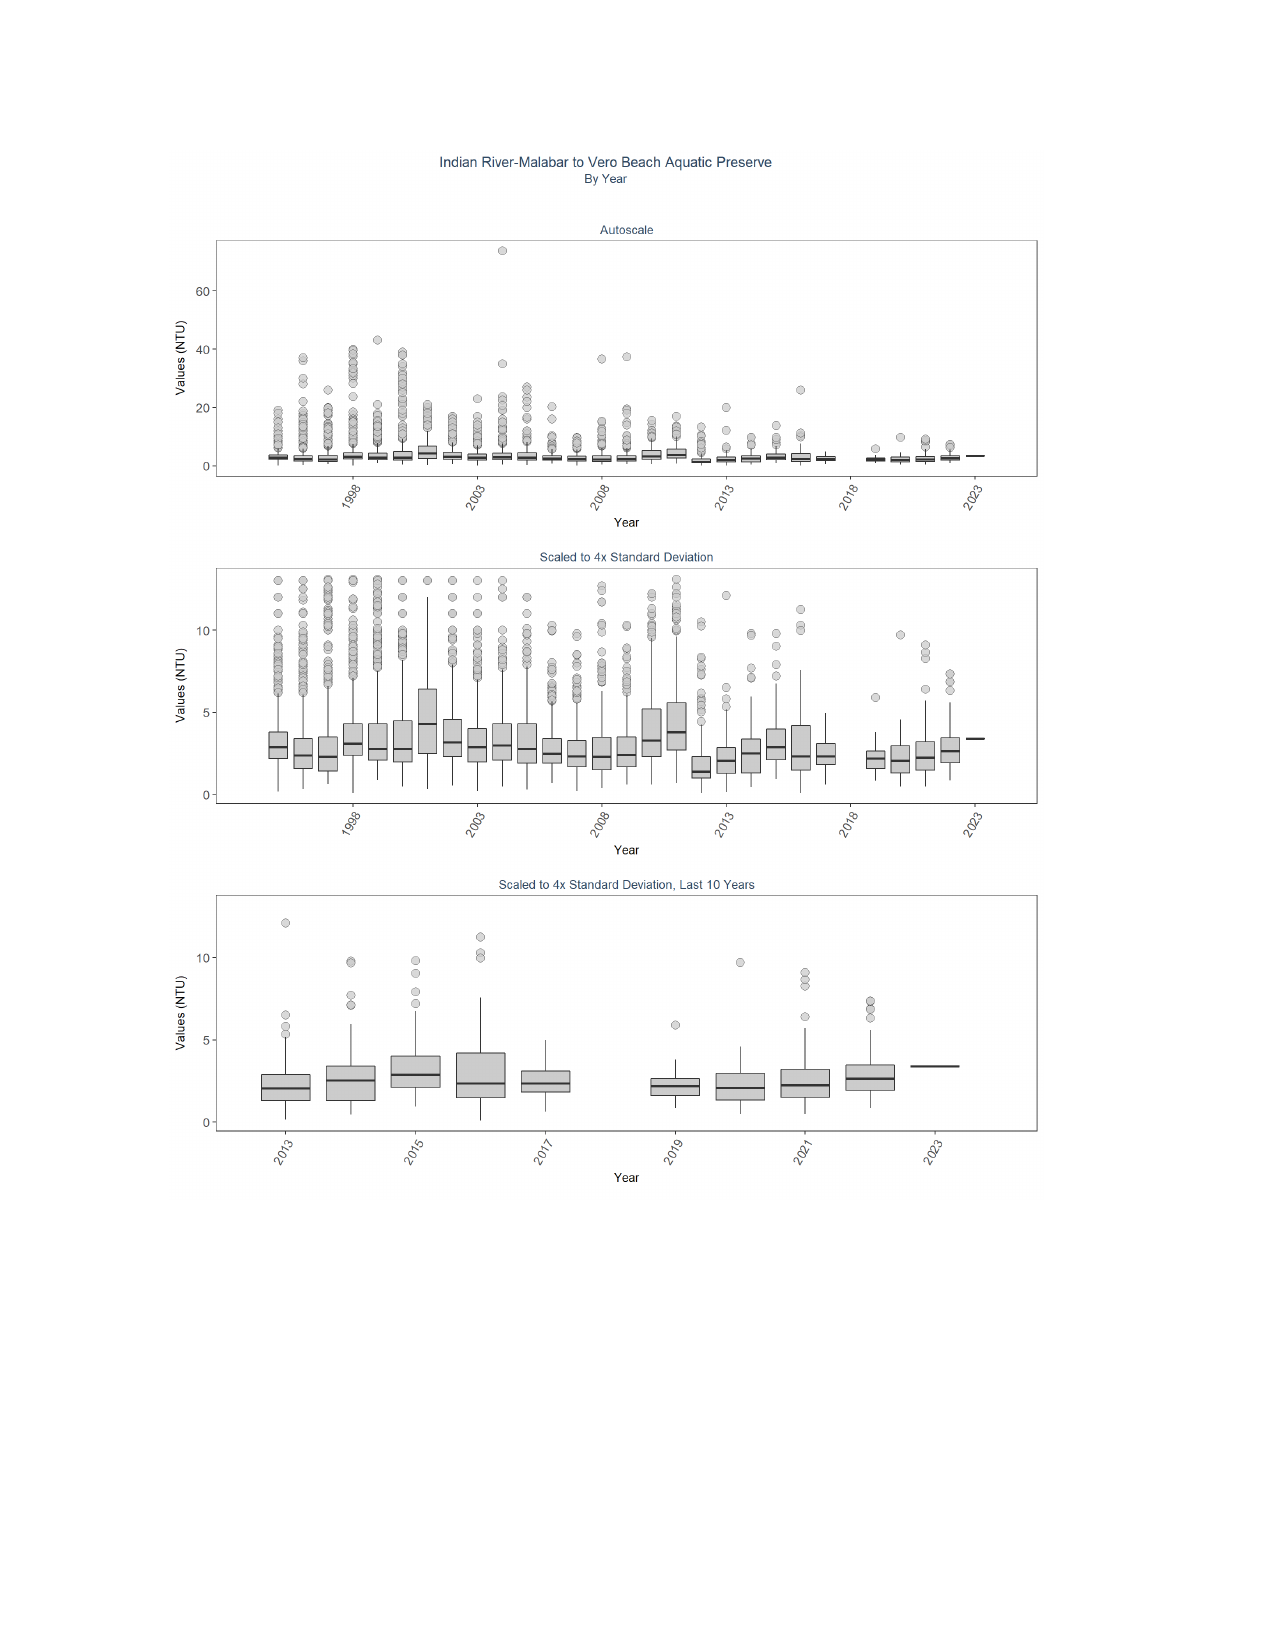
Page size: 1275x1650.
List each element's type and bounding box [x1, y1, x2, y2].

picture [168, 150, 1044, 1200]
